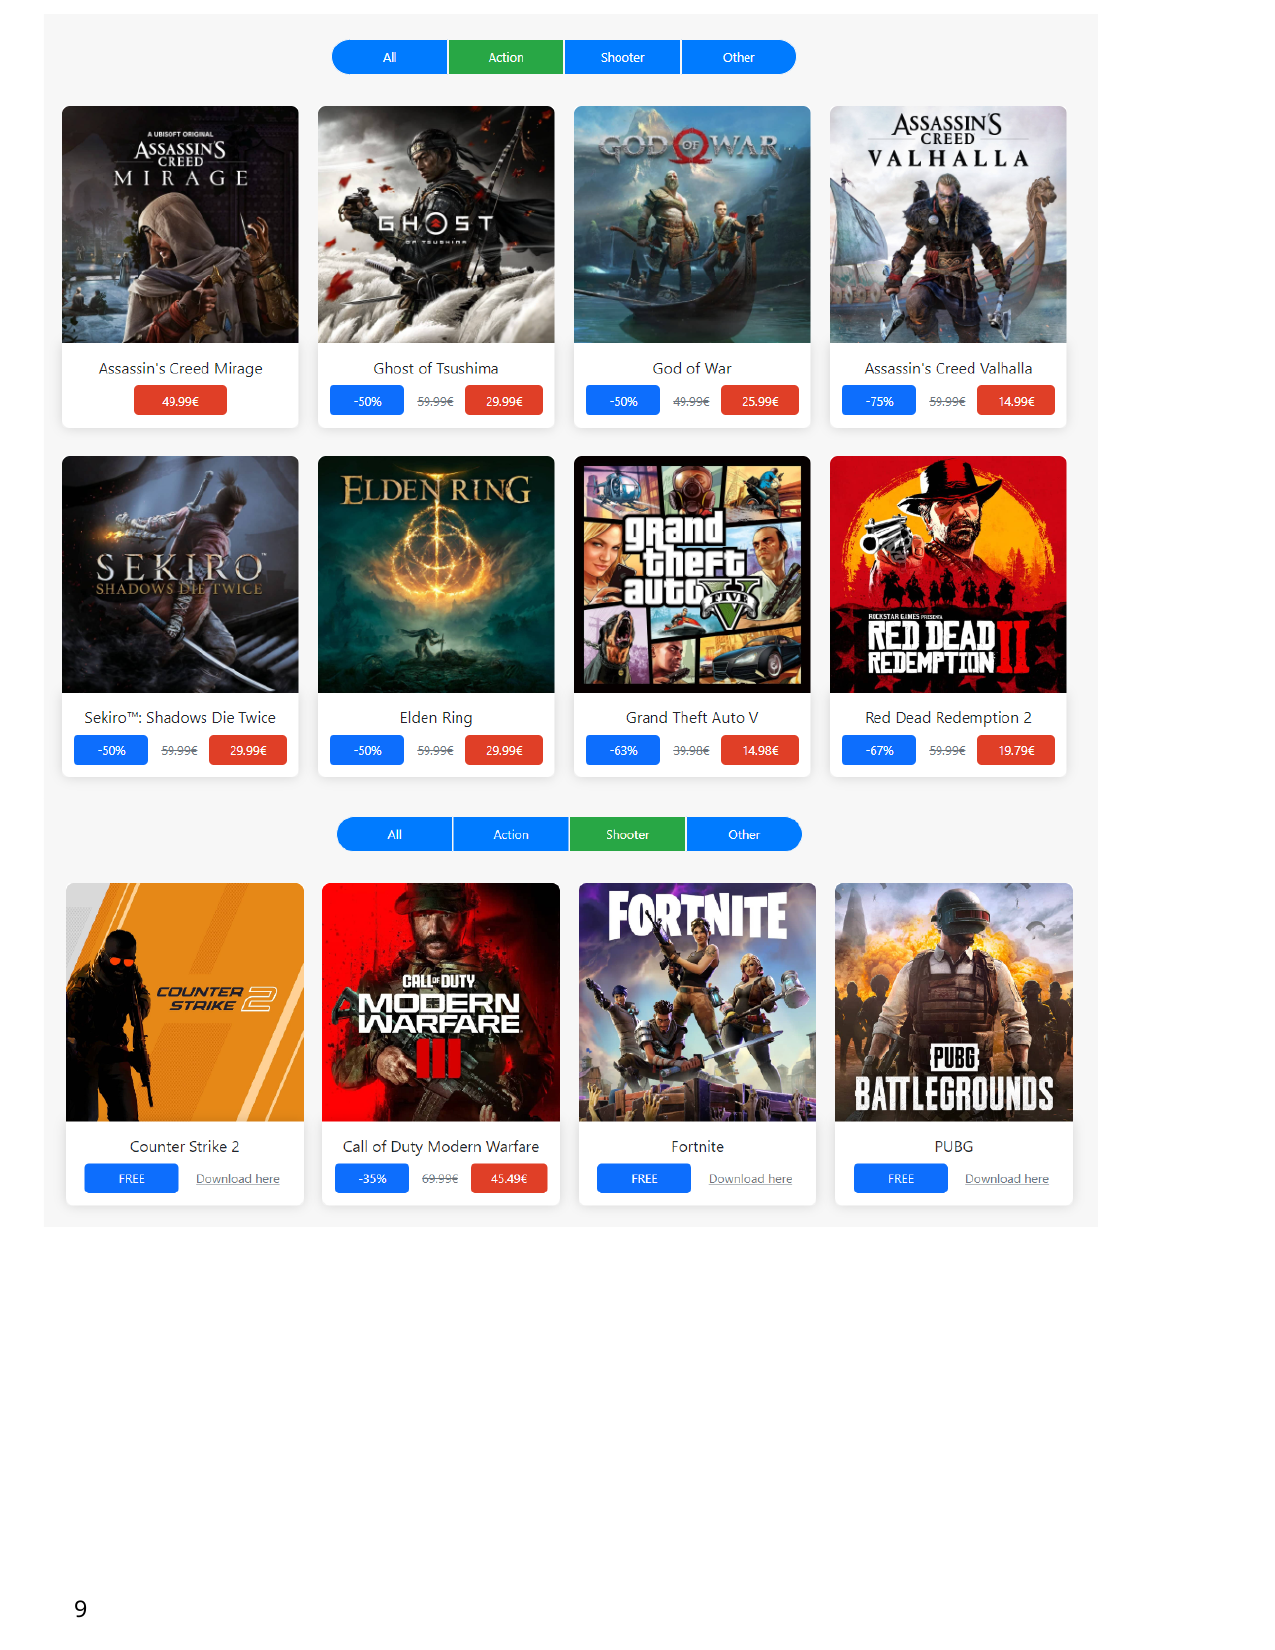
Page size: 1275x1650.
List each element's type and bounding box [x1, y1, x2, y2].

picture [43, 14, 1098, 1227]
